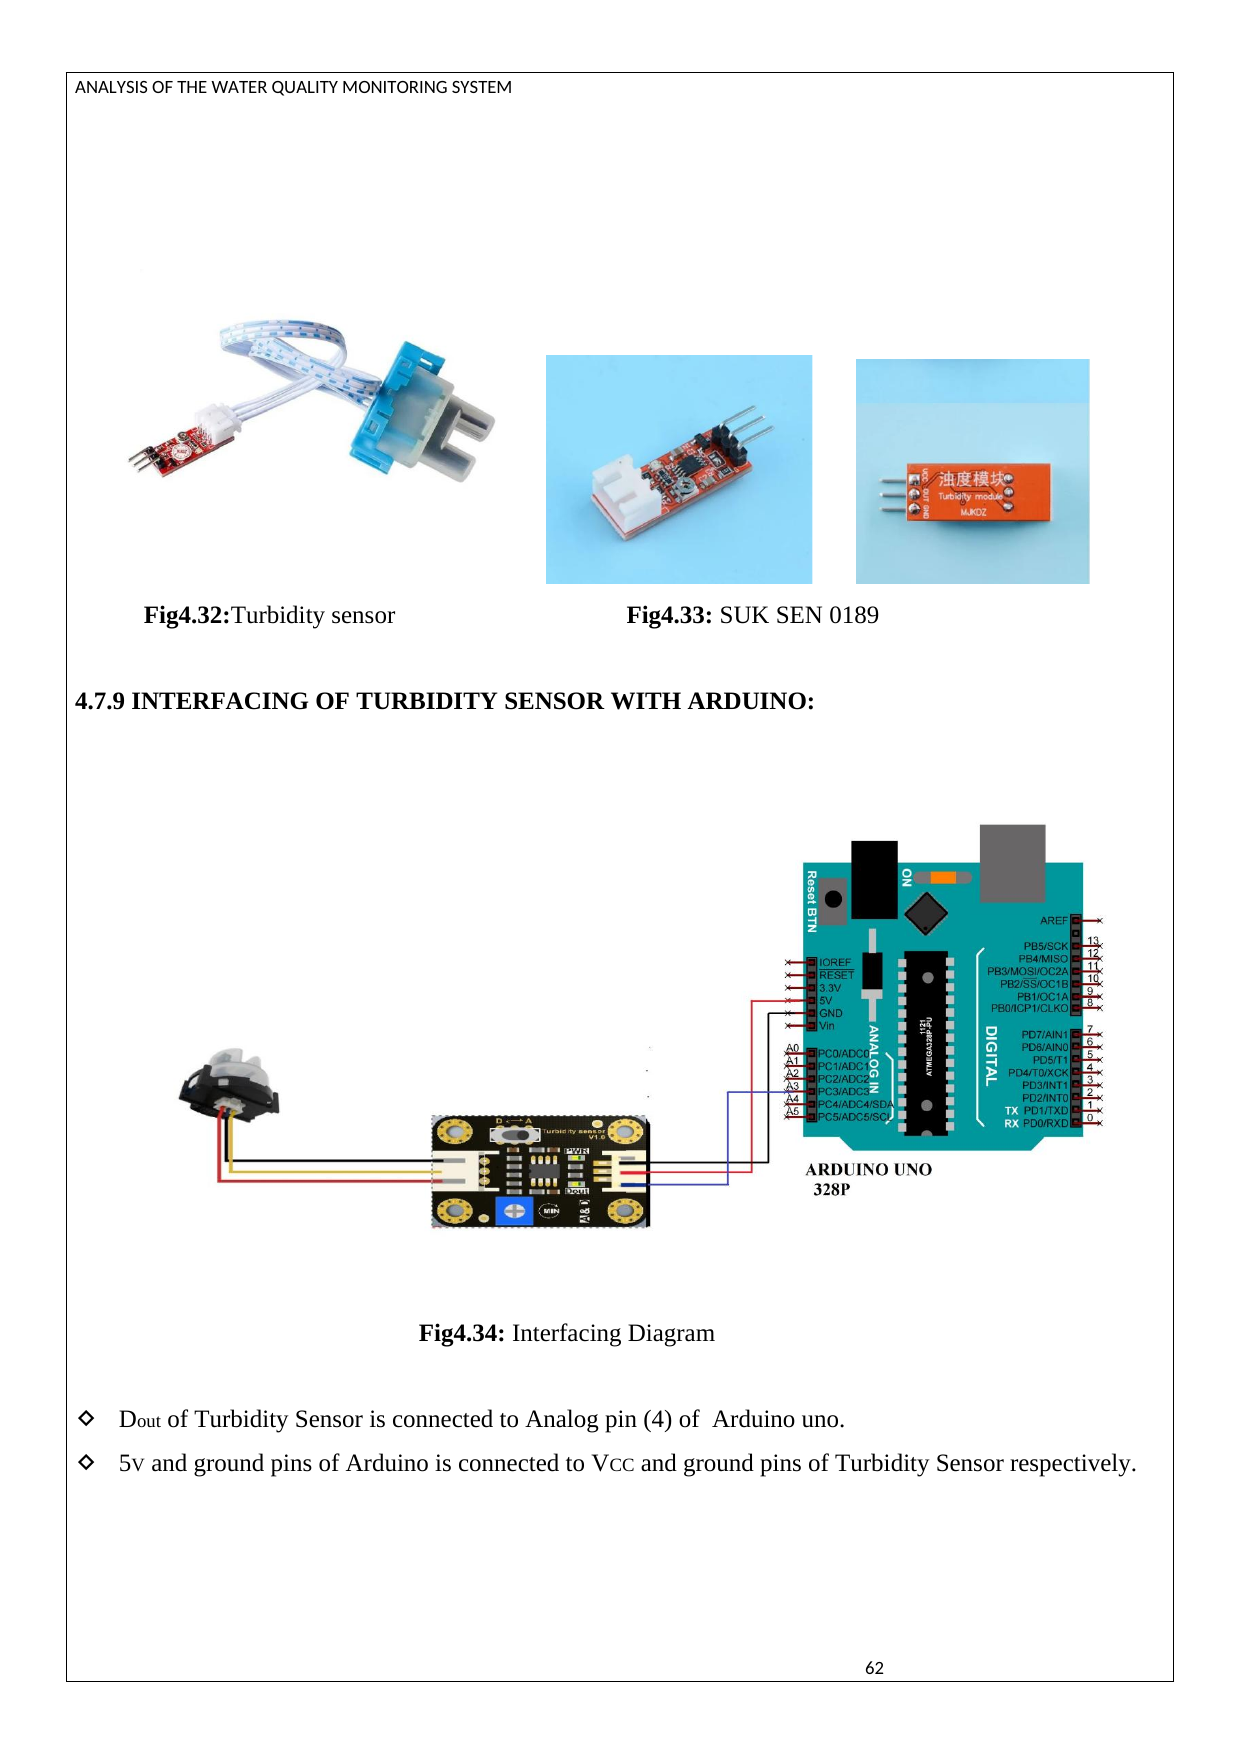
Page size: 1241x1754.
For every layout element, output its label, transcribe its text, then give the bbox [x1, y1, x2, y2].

list Dout of Turbidity Sensor is connected to Analog pin (4) of Arduino uno. [75, 1404, 1153, 1433]
picture [75, 772, 1164, 1306]
picture [546, 355, 813, 584]
list Fig4.34: Interfacing Diagram [75, 1318, 1153, 1347]
picture [118, 236, 509, 584]
text Fig4.32:Turbidity sensor Fig4.33: SUK SEN 0189 [75, 600, 1165, 629]
text 4.7.9 INTERFACING OF TURBIDITY SENSOR WITH ARDUINO: [75, 686, 1165, 715]
list 5V and ground pins of Arduino is connected to VCC and ground pins of Turbidity Sensor respectively. [75, 1448, 1153, 1476]
picture [856, 359, 1091, 584]
